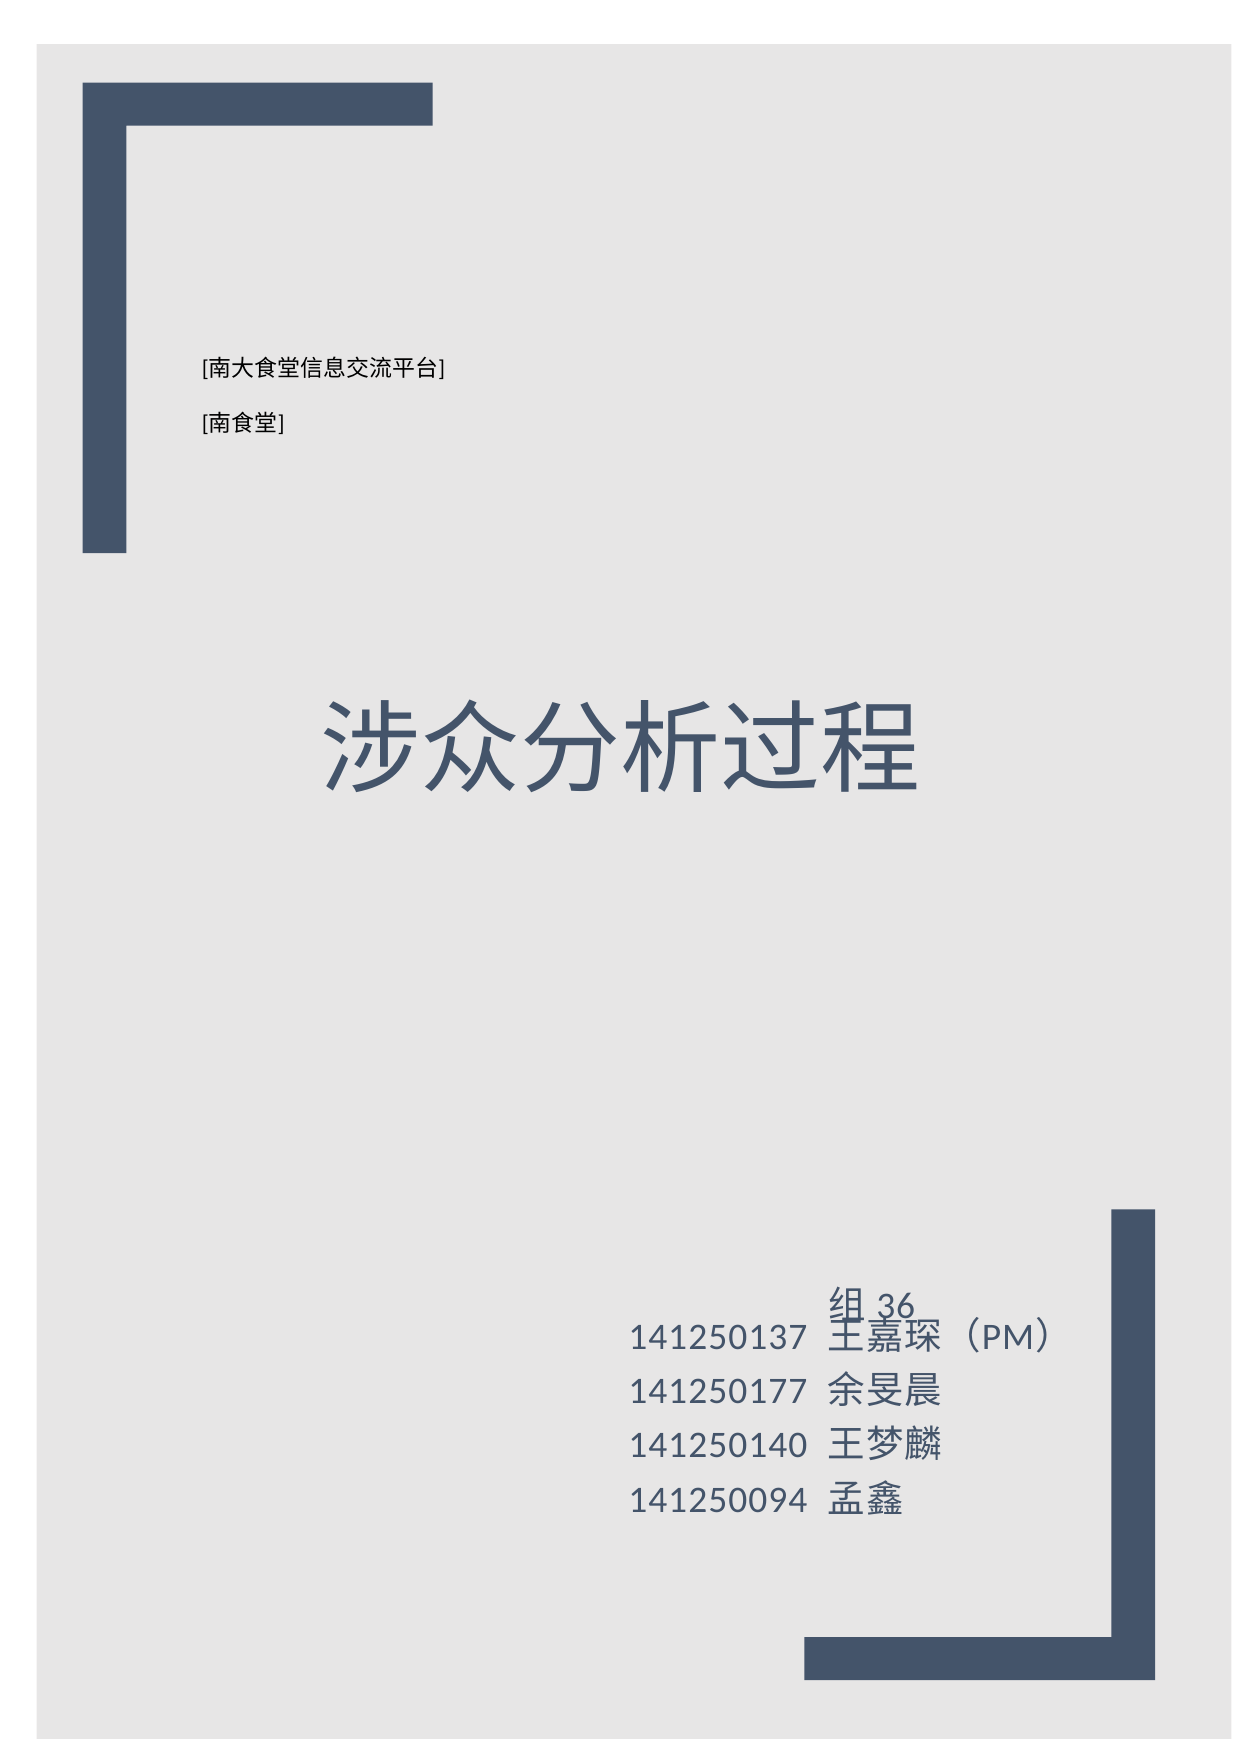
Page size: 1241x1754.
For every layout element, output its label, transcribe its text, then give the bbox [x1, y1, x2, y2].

text 涉众分析过程 [75, 656, 1165, 826]
